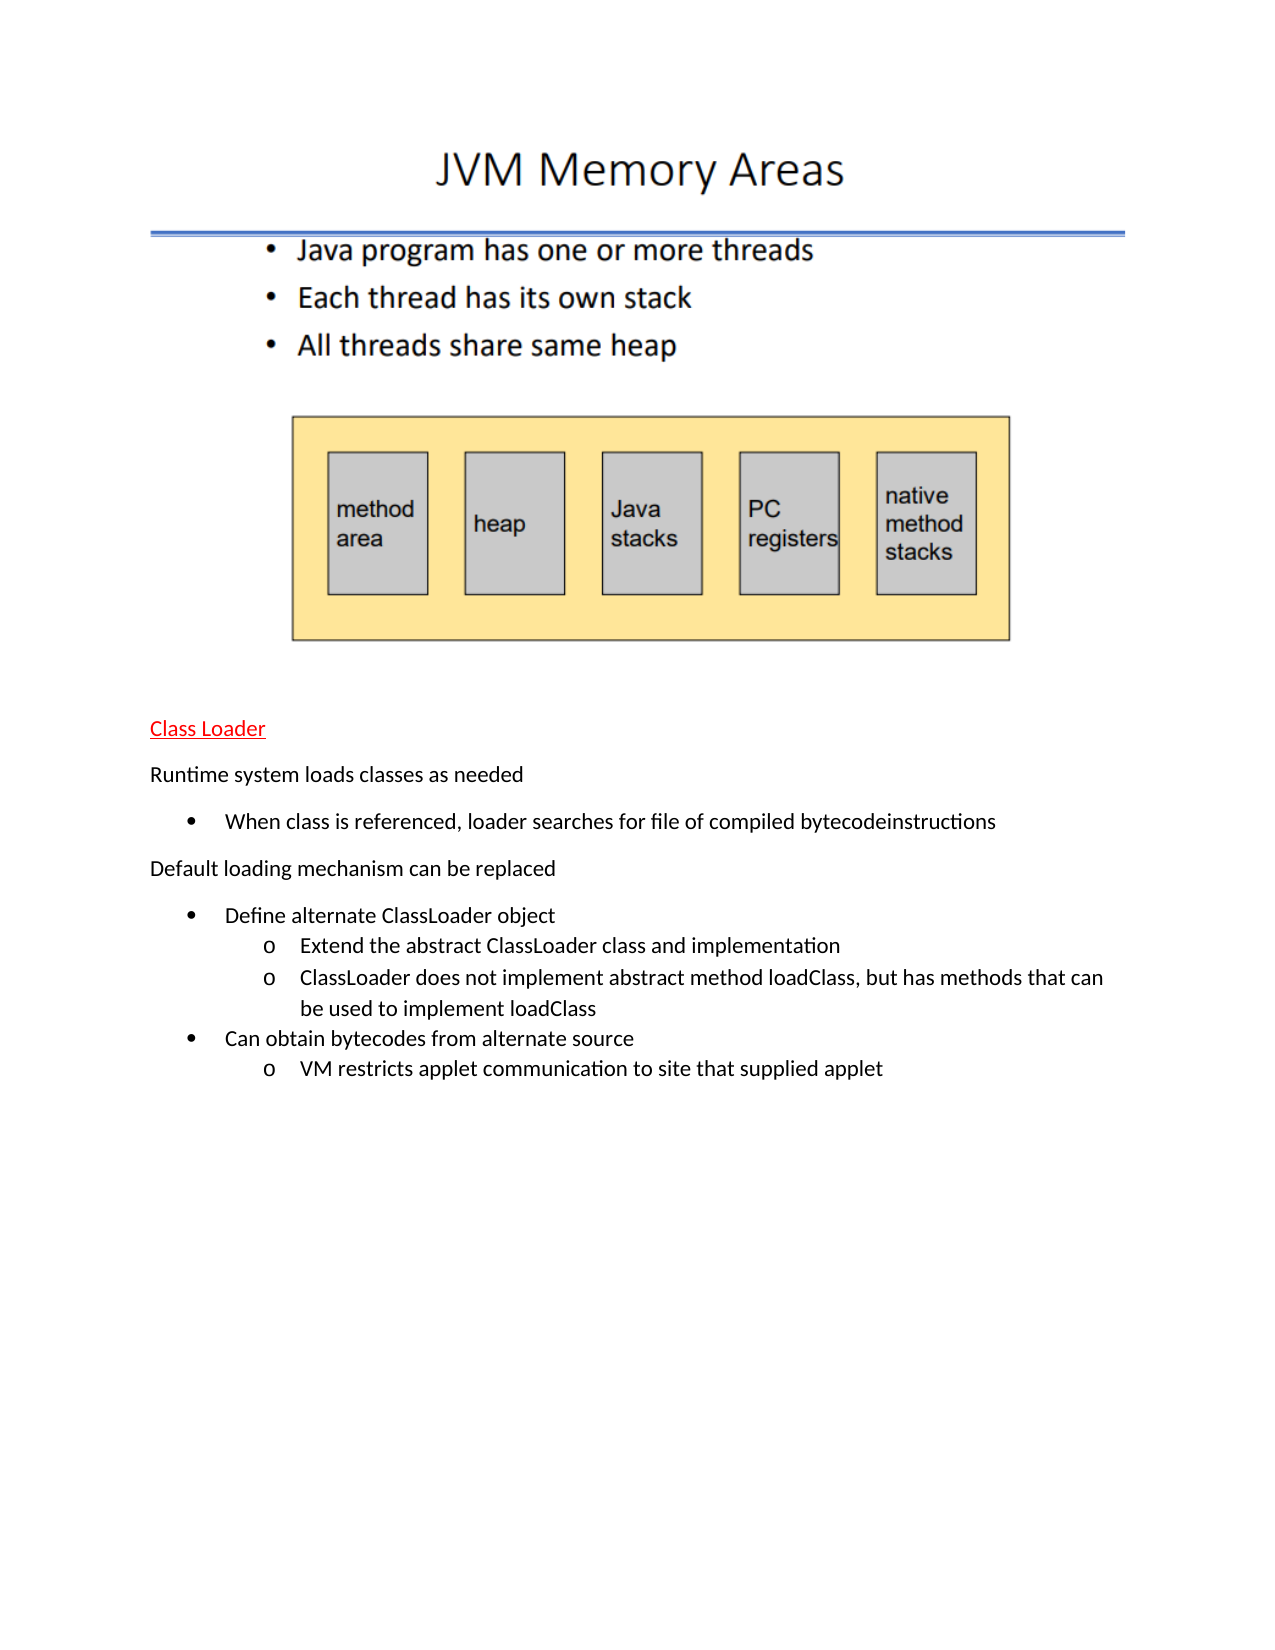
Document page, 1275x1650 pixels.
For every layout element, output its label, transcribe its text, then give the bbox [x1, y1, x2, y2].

list When class is referenced, loader searches for file of compiled bytecodeinstructions [187, 807, 1125, 835]
list VM restricts applet communication to site that supplied applet [262, 1054, 1125, 1084]
list Can obtain bytecodes from alternate source [187, 1024, 1125, 1052]
picture [150, 150, 1125, 648]
text Default loading mechanism can be replaced [150, 854, 1125, 882]
text Runtime system loads classes as needed [150, 761, 1125, 788]
text Class Loader [150, 714, 1125, 742]
list ClassLoader does not implement abstract method loadClass, but has methods that can be used to implement loadClass [262, 963, 1125, 1022]
list Extend the abstract ClassLoader class and implementation [262, 931, 1125, 961]
list Define alternate ClassLoader object [187, 901, 1125, 929]
